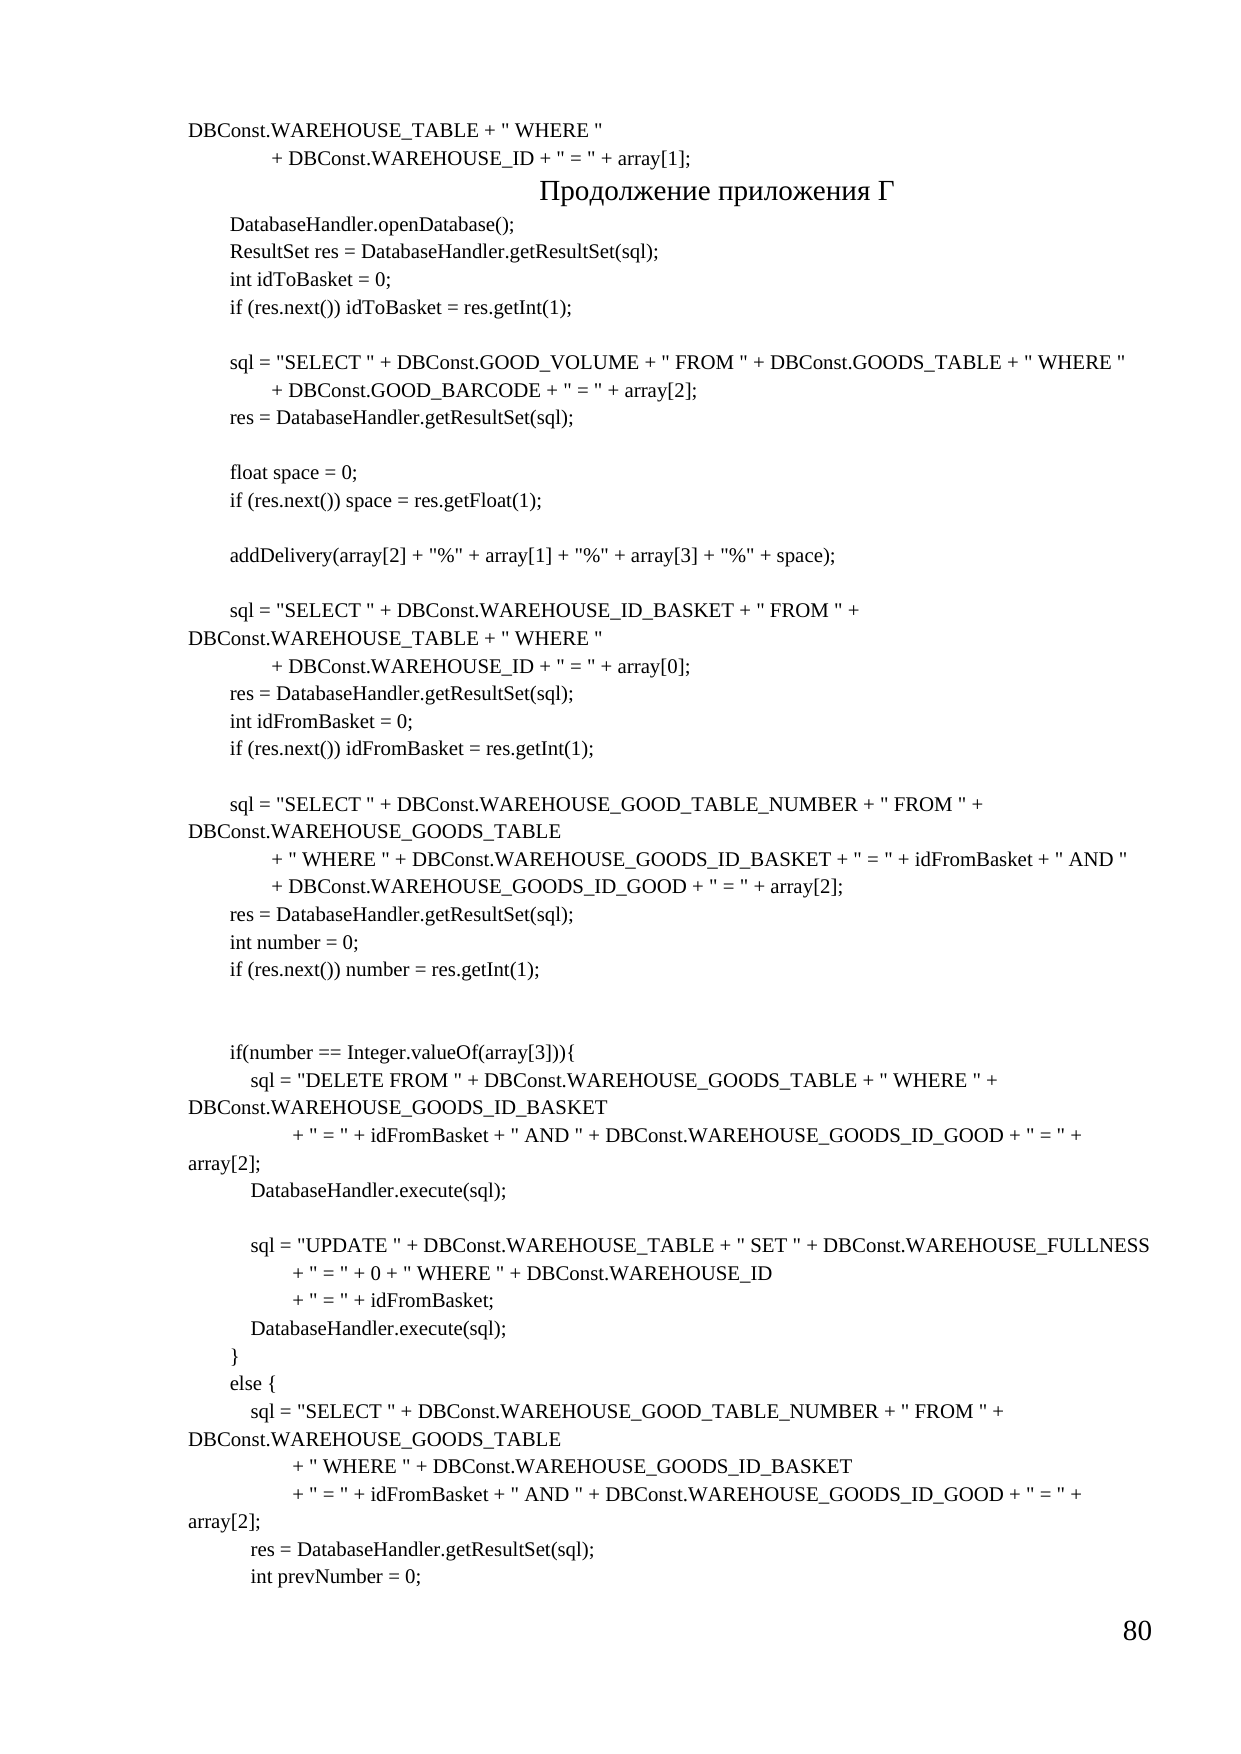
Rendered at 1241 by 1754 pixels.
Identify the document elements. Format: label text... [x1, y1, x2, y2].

text ResultSet res = DatabaseHandler.getResultSet(sql); [188, 239, 1152, 263]
text sql = "SELECT " + DBConst.WAREHOUSE_ID_BASKET + " FROM " + DBConst.WAREHOUSE_TABLE + " WHERE " [188, 598, 1152, 650]
text int prevNumber = 0; [188, 1564, 1152, 1588]
text if (res.next()) idFromBasket = res.getInt(1); [188, 736, 1152, 760]
text DatabaseHandler.openDatabase(); [188, 212, 1152, 236]
text addDelivery(array[2] + "%" + array[1] + "%" + array[3] + "%" + space); [188, 543, 1152, 567]
text } [188, 1344, 1152, 1368]
text sql = "SELECT " + DBConst.WAREHOUSE_GOOD_TABLE_NUMBER + " FROM " + DBConst.WAREHOUSE_GOODS_TABLE [188, 1399, 1152, 1451]
text if (res.next()) number = res.getInt(1); [188, 957, 1152, 981]
text if(number == Integer.valueOf(array[3])){ [188, 1040, 1152, 1064]
text + " = " + 0 + " WHERE " + DBConst.WAREHOUSE_ID [188, 1261, 1152, 1285]
text + DBConst.WAREHOUSE_ID + " = " + array[0]; [188, 653, 1152, 678]
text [188, 118, 1152, 142]
text + DBConst.WAREHOUSE_ID + " = " + array[1]; [188, 146, 1152, 170]
text Продолжение приложения Г [177, 173, 1152, 207]
text + DBConst.WAREHOUSE_GOODS_ID_GOOD + " = " + array[2]; [188, 874, 1152, 898]
text else { [188, 1371, 1152, 1395]
text DatabaseHandler.execute(sql); [188, 1316, 1152, 1340]
text + " = " + idFromBasket + " AND " + DBConst.WAREHOUSE_GOODS_ID_GOOD + " = " + array[2]; [188, 1123, 1152, 1174]
text DatabaseHandler.execute(sql); [188, 1178, 1152, 1202]
text if (res.next()) idToBasket = res.getInt(1); [188, 295, 1152, 319]
text res = DatabaseHandler.getResultSet(sql); [188, 405, 1152, 429]
text res = DatabaseHandler.getResultSet(sql); [188, 902, 1152, 926]
text + DBConst.GOOD_BARCODE + " = " + array[2]; [188, 377, 1152, 402]
text sql = "SELECT " + DBConst.GOOD_VOLUME + " FROM " + DBConst.GOODS_TABLE + " WHERE " [188, 350, 1152, 374]
text float space = 0; [188, 460, 1152, 484]
text int idToBasket = 0; [188, 267, 1152, 291]
text res = DatabaseHandler.getResultSet(sql); [188, 1537, 1152, 1561]
text int number = 0; [188, 929, 1152, 954]
text + " = " + idFromBasket + " AND " + DBConst.WAREHOUSE_GOODS_ID_GOOD + " = " + array[2]; [188, 1482, 1152, 1533]
text + " = " + idFromBasket; [188, 1288, 1152, 1312]
text sql = "SELECT " + DBConst.WAREHOUSE_GOOD_TABLE_NUMBER + " FROM " + DBConst.WAREHOUSE_GOODS_TABLE [188, 792, 1152, 843]
text + " WHERE " + DBConst.WAREHOUSE_GOODS_ID_BASKET + " = " + idFromBasket + " AND " [188, 847, 1152, 871]
text int idFromBasket = 0; [188, 709, 1152, 733]
text sql = "DELETE FROM " + DBConst.WAREHOUSE_GOODS_TABLE + " WHERE " + DBConst.WAREHOUSE_GOODS_ID_BASKET [188, 1068, 1152, 1119]
text + " WHERE " + DBConst.WAREHOUSE_GOODS_ID_BASKET [188, 1454, 1152, 1478]
text if (res.next()) space = res.getFloat(1); [188, 488, 1152, 512]
text sql = "UPDATE " + DBConst.WAREHOUSE_TABLE + " SET " + DBConst.WAREHOUSE_FULLNESS [188, 1233, 1152, 1257]
text res = DatabaseHandler.getResultSet(sql); [188, 681, 1152, 705]
